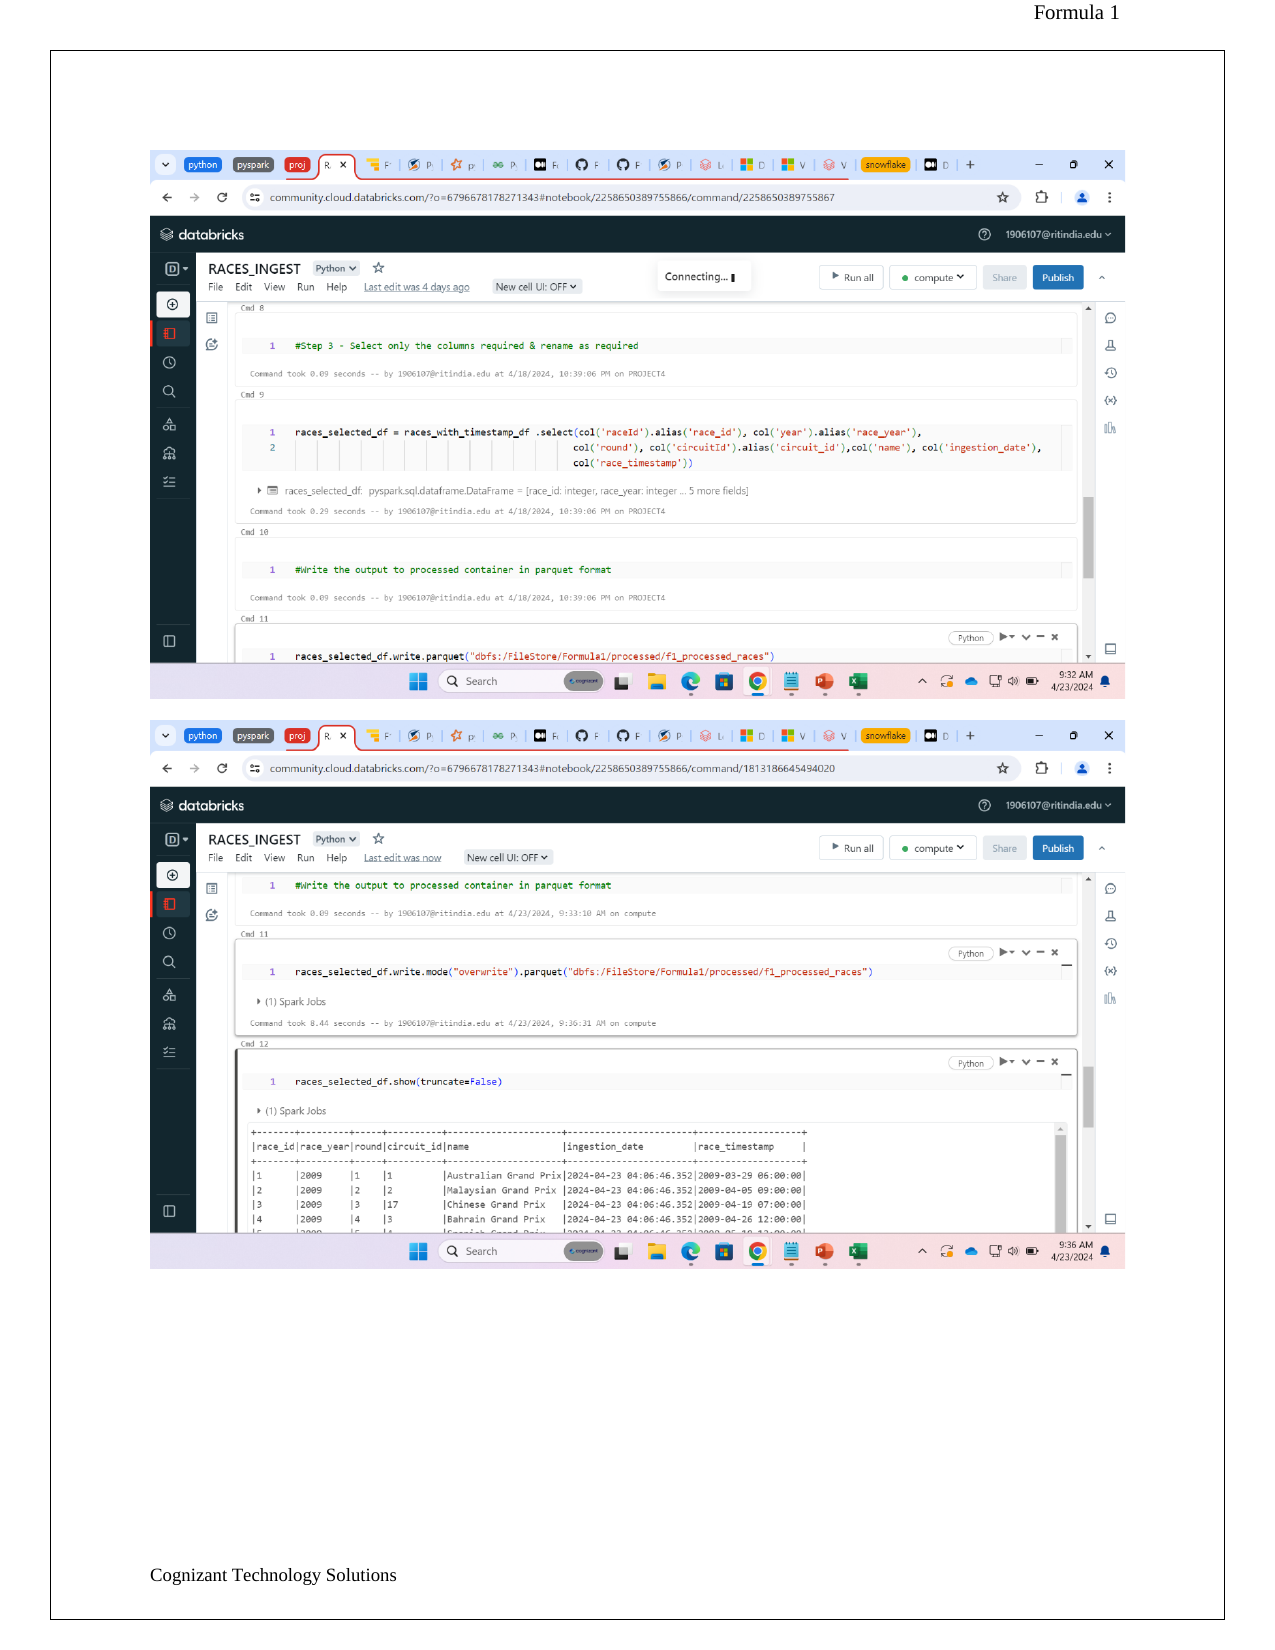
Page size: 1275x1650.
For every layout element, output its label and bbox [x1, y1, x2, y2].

picture [150, 150, 1125, 699]
picture [150, 720, 1125, 1269]
